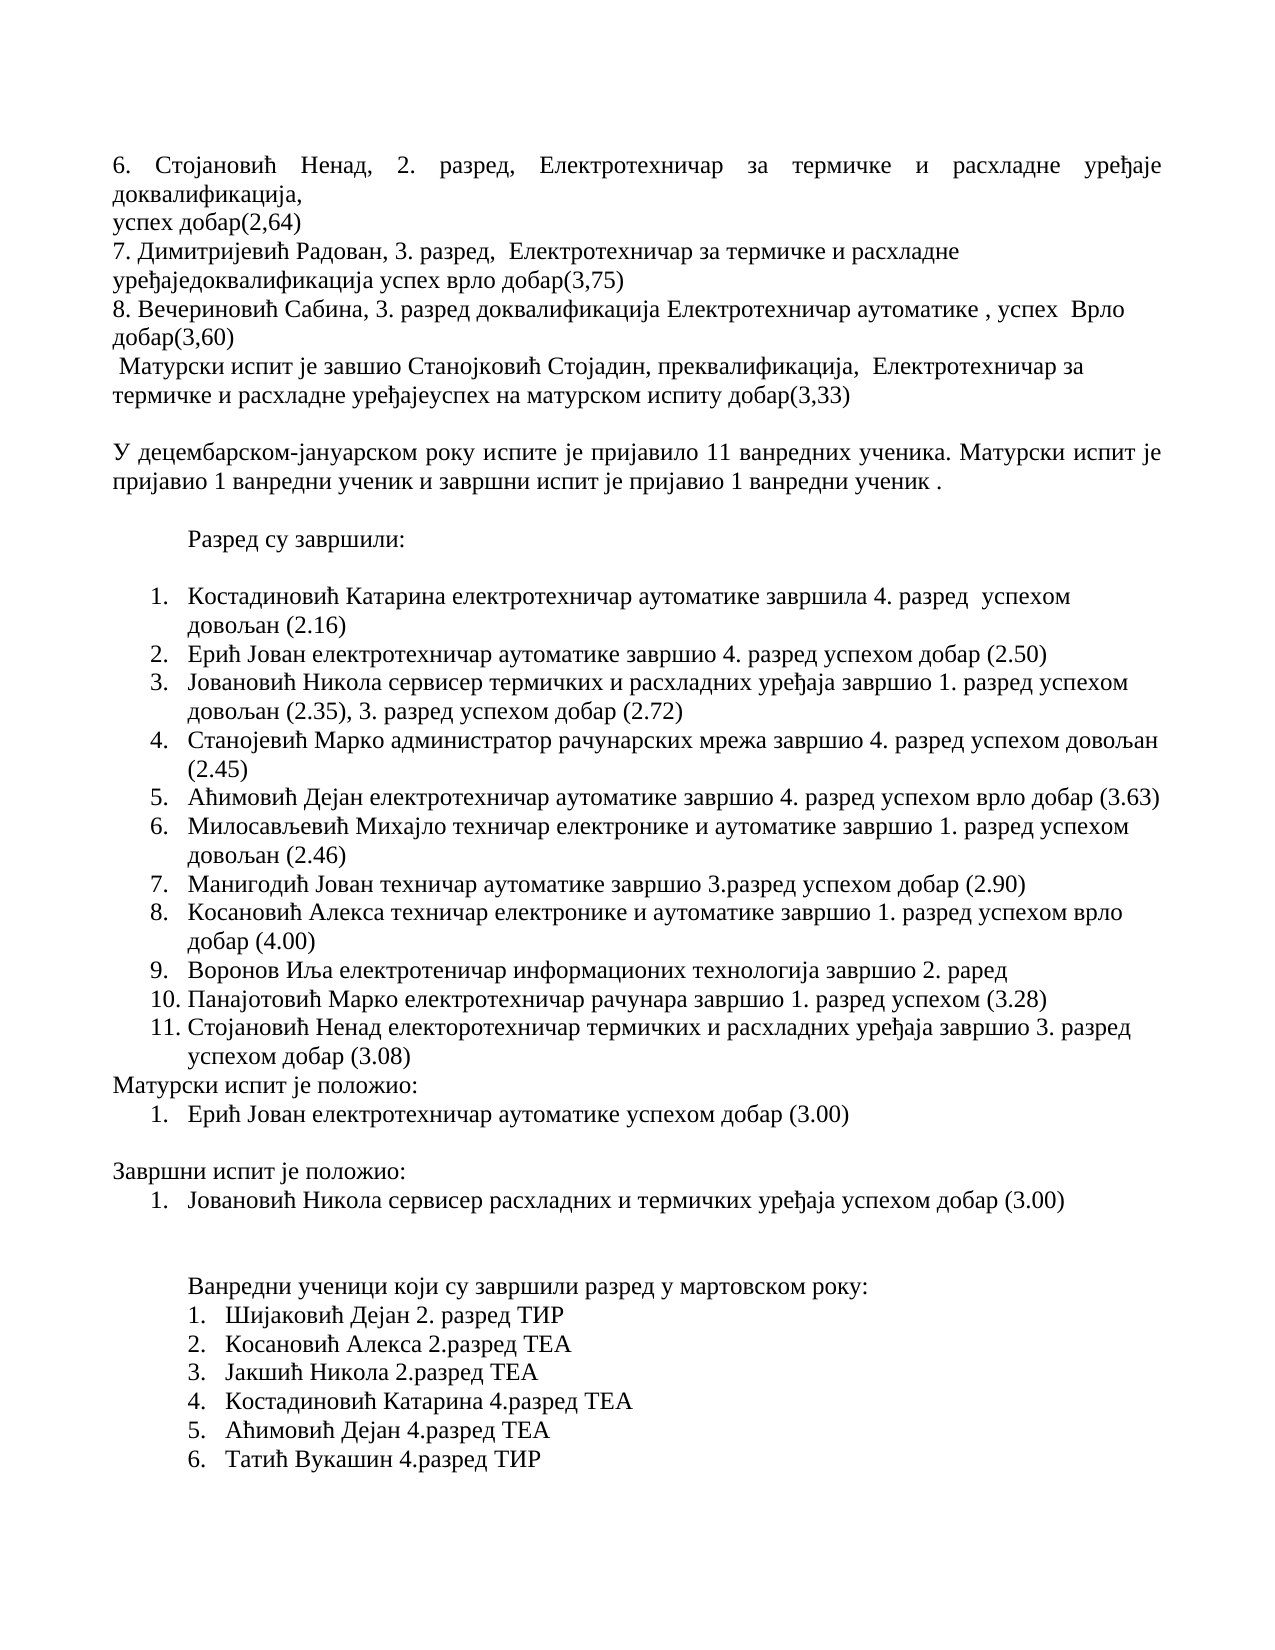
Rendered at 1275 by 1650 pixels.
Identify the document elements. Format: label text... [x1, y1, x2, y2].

list Панајотовић Марко електротехничар рачунара завршио 1. разред успехом (3.28) [150, 984, 1162, 1012]
text добар(3,60) [112, 322, 1162, 351]
text Разред су завршили: [112, 524, 1162, 552]
list Косановић Алекса техничар електронике и аутоматике завршио 1. разред успехом врло добар (4.00) [150, 897, 1162, 955]
text 6. Стојановић Ненад, 2. разред, Електротехничар за термичке и расхладне уређаје доквалификација, [112, 150, 1162, 207]
list Јакшић Никола 2.разред ТЕА [187, 1357, 1162, 1386]
list Стојановић Ненад електоротехничар термичких и расхладних уређаја завршио 3. разред успехом добар (3.08) [150, 1012, 1162, 1070]
list Јовановић Никола сервисер термичких и расхладних уређаја завршио 1. разред успехом довољан (2.35), 3. разред успехом добар (2.72) [150, 667, 1162, 725]
list Татић Вукашин 4.разред ТИР [187, 1444, 1162, 1472]
text Матурски испит је завшио Станојковић Стојадин, преквалификација, Електротехничар за [112, 351, 1162, 380]
text Ванредни ученици који су завршили разред у мартовском року: [112, 1271, 1162, 1300]
text Матурски испит је положио: [112, 1070, 1162, 1099]
list Воронов Иља електротеничар информационих технологија завршио 2. раред [150, 955, 1162, 984]
list Ерић Јован електротехничар аутоматике завршио 4. разред успехом добар (2.50) [150, 639, 1162, 667]
list Станојевић Марко администратор рачунарских мрежа завршио 4. разред успехом довољан (2.45) [150, 725, 1162, 782]
list Аћимовић Дејан електротехничар аутоматике завршио 4. разред успехом врло добар (3.63) [150, 782, 1162, 811]
text Завршни испит је положио: [112, 1156, 1162, 1185]
list Аћимовић Дејан 4.разред ТЕА [187, 1415, 1162, 1444]
text успех добар(2,64) [112, 207, 1162, 236]
list Костадиновић Катарина 4.разред ТЕА [187, 1386, 1162, 1415]
list Милосављевић Михајло техничар електронике и аутоматике завршио 1. разред успехом довољан (2.46) [150, 811, 1162, 869]
text 8. Вечериновић Сабина, 3. разред доквалификација Електротехничар аутоматике , успех Врло [112, 294, 1162, 322]
list Манигодић Јован техничар аутоматике завршио 3.разред успехом добар (2.90) [150, 869, 1162, 897]
list Костадиновић Катарина електротехничар аутоматике завршила 4. разред успехом довољан (2.16) [150, 581, 1162, 639]
list Ерић Јован електротехничар аутоматике успехом добар (3.00) [150, 1099, 1162, 1127]
text 7. Димитријевић Радован, 3. разред, Електротехничар за термичке и расхладне [112, 236, 1162, 265]
list Јовановић Никола сервисер расхладних и термичких уређаја успехом добар (3.00) [150, 1185, 1162, 1214]
list Шијаковић Дејан 2. разред ТИР [187, 1300, 1162, 1329]
text уређаједоквалификација успех врло добар(3,75) [112, 265, 1162, 294]
list Косановић Алекса 2.разред ТЕА [187, 1329, 1162, 1357]
text У децембарском-јануарском року испите је пријавило 11 ванредних ученика. Матурски испит је пријавио 1 ванредни ученик и завршни испит је пријавио 1 ванредни ученик . [112, 437, 1162, 495]
text термичке и расхладне уређајеуспех на матурском испиту добар(3,33) [112, 380, 1162, 409]
